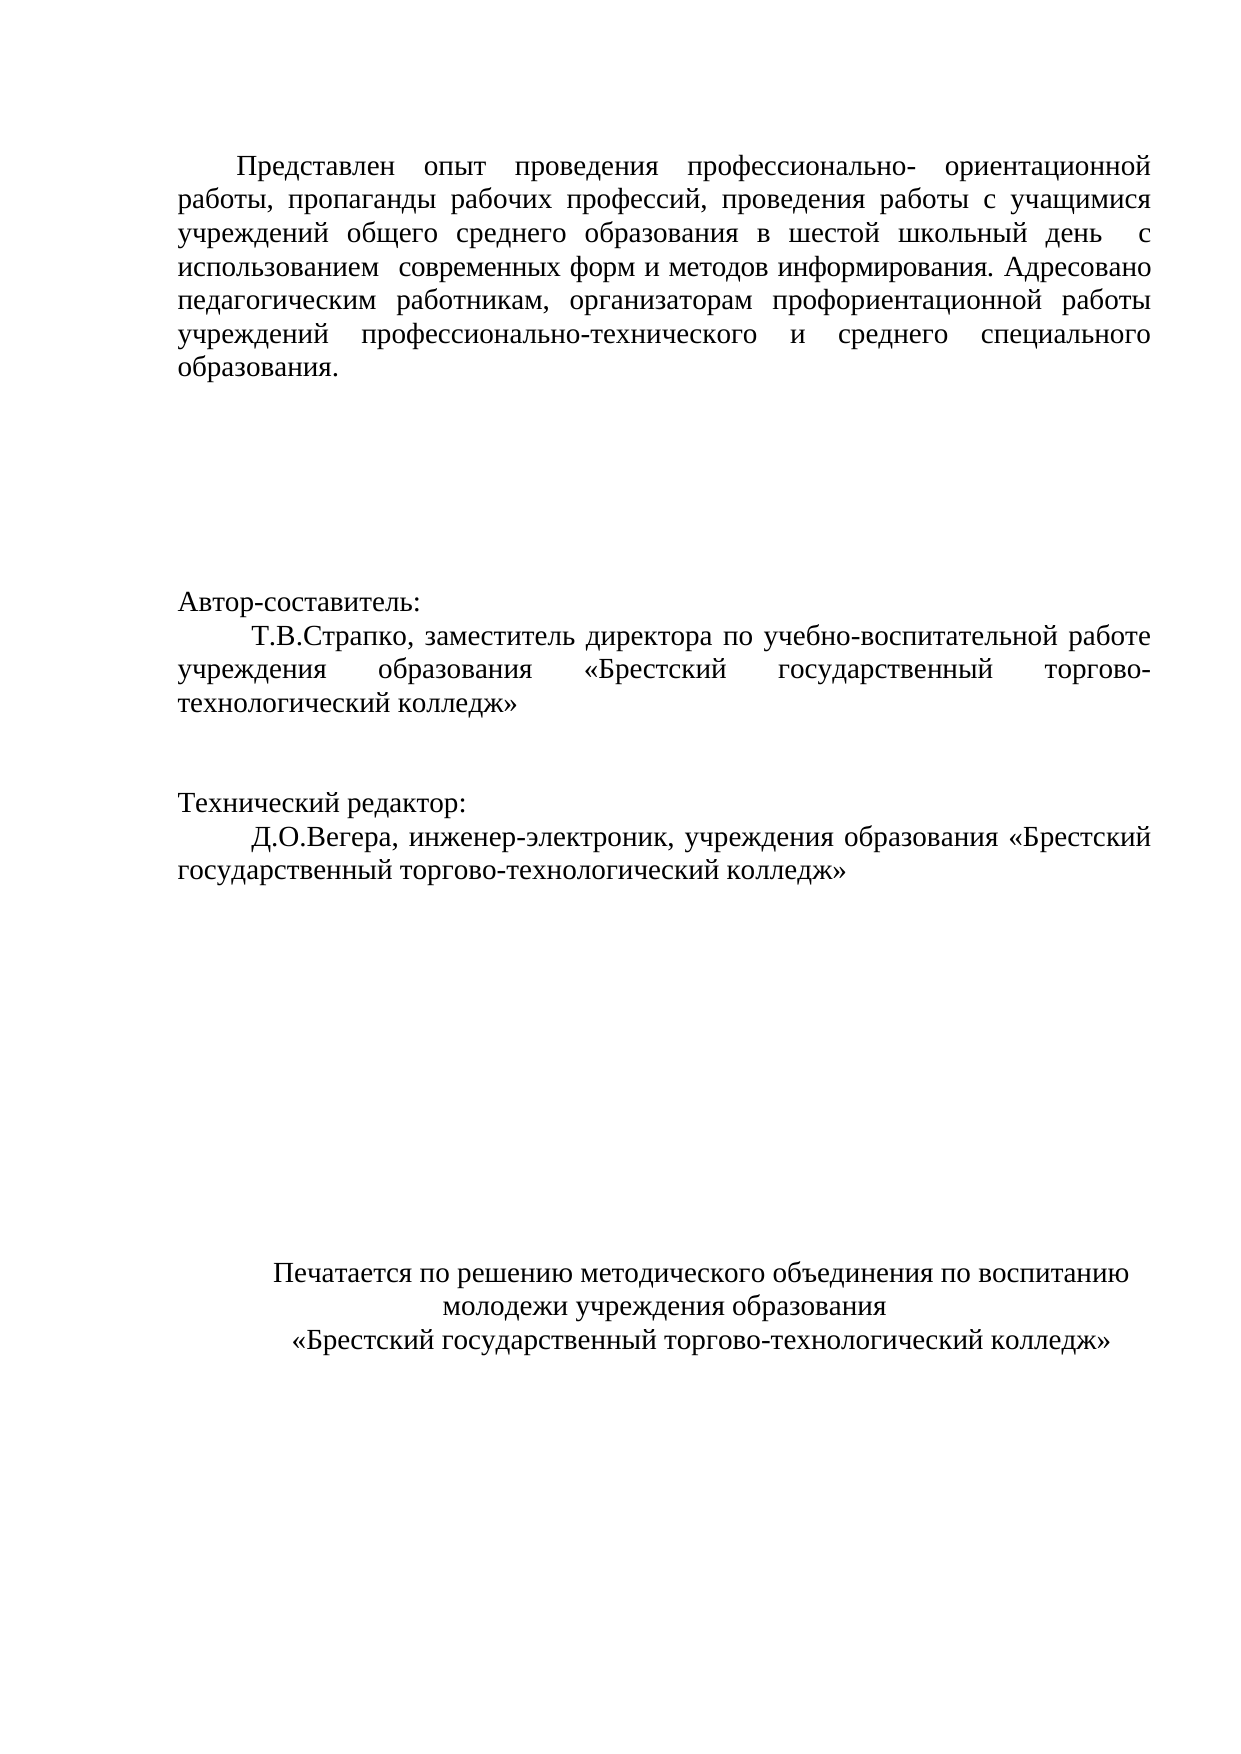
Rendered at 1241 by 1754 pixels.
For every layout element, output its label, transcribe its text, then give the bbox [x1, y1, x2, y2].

text Автор-составитель: [177, 584, 1152, 618]
text Т.В.Страпко, заместитель директора по учебно-воспитательной работе учреждения образования «Брестский государственный торгово-технологический колледж» [177, 618, 1152, 718]
text Технический редактор: [177, 785, 1152, 819]
text «Брестский государственный торгово-технологический колледж» [177, 1322, 1152, 1356]
text Д.О.Вегера, инженер-электроник, учреждения образования «Брестский государственный торгово-технологический колледж» [177, 819, 1152, 886]
text Печатается по решению методического объединения по воспитанию молодежи учреждения образования [177, 1255, 1152, 1322]
text Представлен опыт проведения профессионально- ориентационной работы, пропаганды рабочих профессий, проведения работы с учащимися учреждений общего среднего образования в шестой школьный день с использованием современных форм и методов информирования. Адресовано педагогическим работникам, организаторам профориентационной работы учреждений профессионально-технического и среднего специального образования. [177, 148, 1152, 383]
